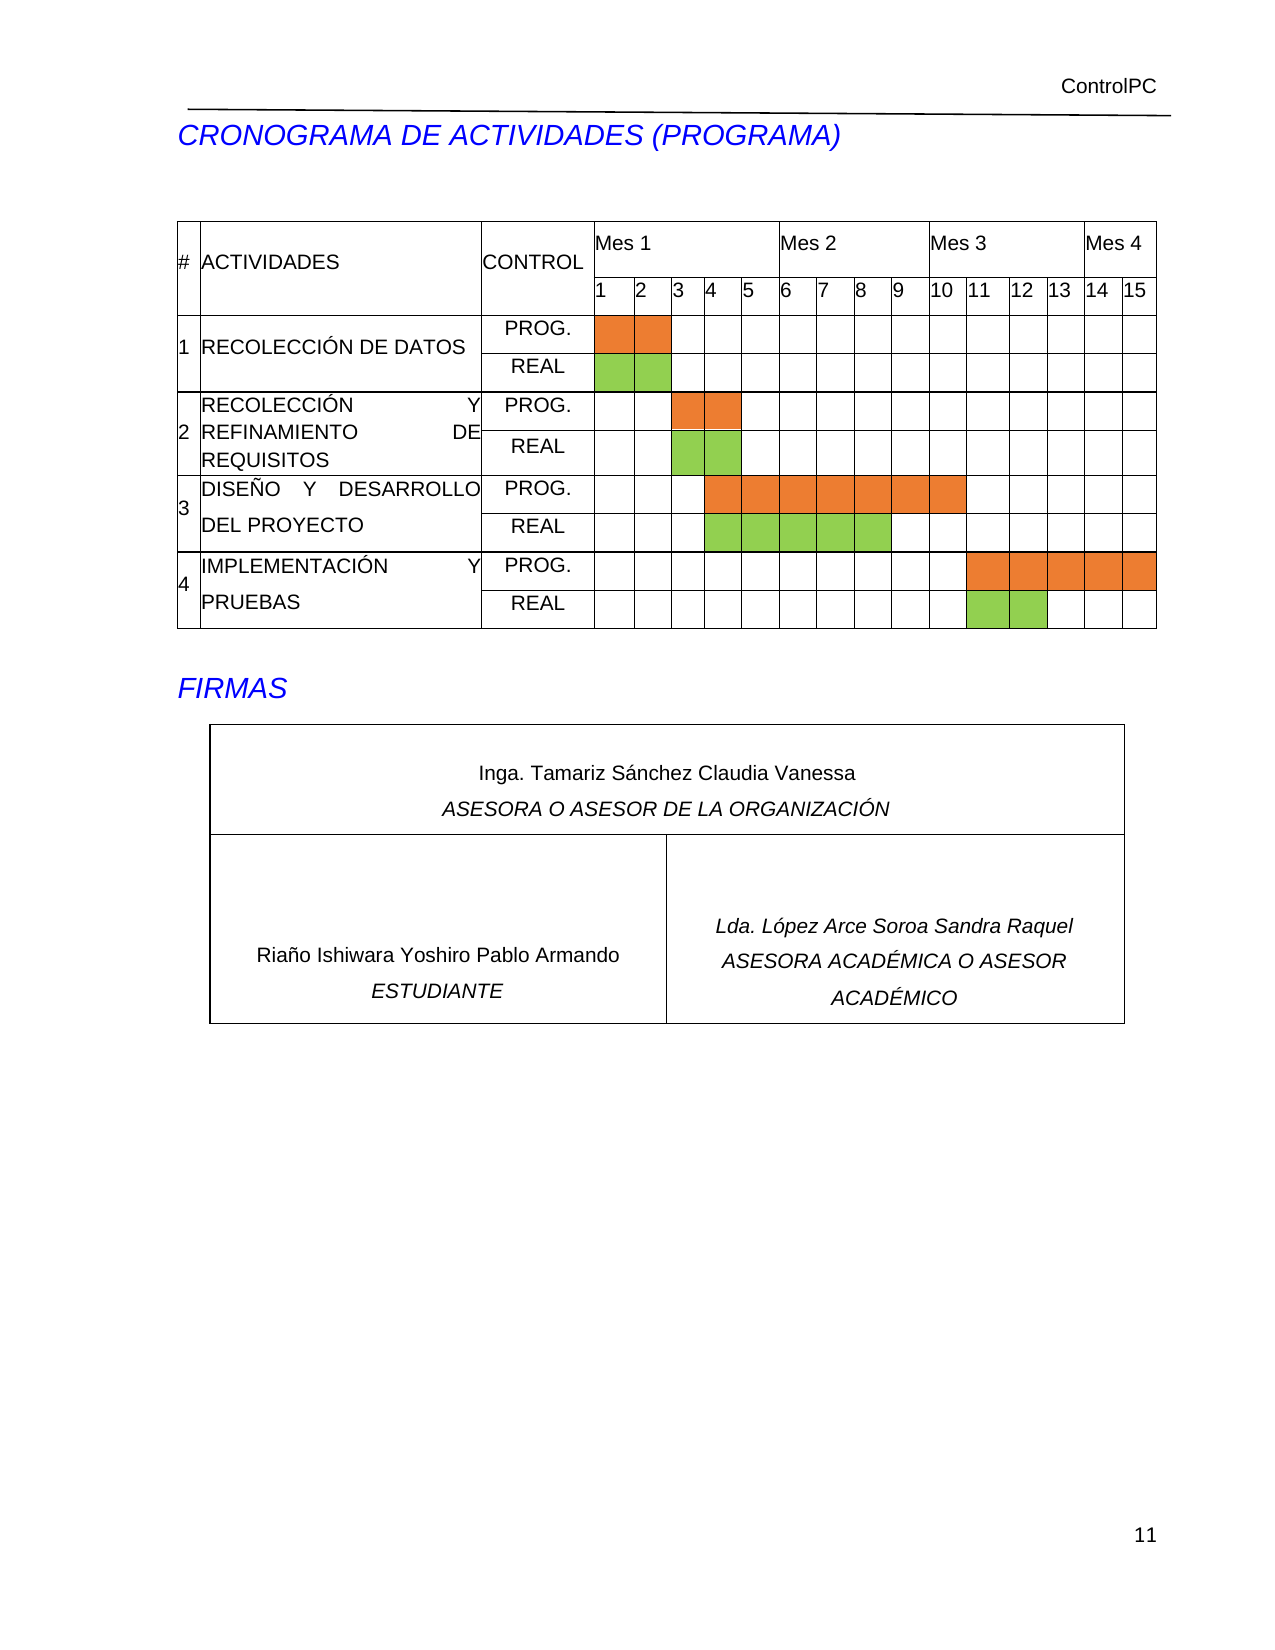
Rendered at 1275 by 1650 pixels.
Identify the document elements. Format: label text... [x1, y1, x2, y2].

table_cell [1048, 354, 1084, 391]
table_cell [1048, 591, 1084, 628]
table_cell 1 [595, 278, 634, 315]
table_header Mes 1 [595, 222, 779, 277]
table_cell [1085, 591, 1122, 628]
table_header Mes 2 [780, 222, 929, 277]
table_cell [742, 476, 779, 513]
table_cell [930, 431, 966, 475]
table_cell [1010, 514, 1047, 551]
table_cell [817, 354, 854, 391]
table_cell [595, 393, 634, 429]
table_cell [780, 393, 816, 429]
table_cell 11 [967, 278, 1009, 315]
table_cell PROG. [482, 476, 594, 513]
table_cell RECOLECCIÓN DE DATOS [201, 316, 481, 391]
table_header # [178, 222, 200, 315]
table_cell 13 [1048, 278, 1084, 315]
table_cell [672, 316, 704, 353]
table_cell [635, 514, 671, 551]
table_cell [705, 316, 741, 353]
table_cell 2 [635, 278, 671, 315]
text CRONOGRAMA DE ACTIVIDADES (PROGRAMA) [177, 118, 1157, 152]
table_cell [930, 316, 966, 353]
table_cell [817, 316, 854, 353]
table_cell 12 [1010, 278, 1047, 315]
table_cell [817, 393, 854, 429]
table_cell [817, 553, 854, 590]
table_cell [892, 553, 929, 590]
table_cell [930, 393, 966, 429]
table_cell [1010, 316, 1047, 353]
table_cell [742, 514, 779, 551]
table_cell [1085, 431, 1122, 475]
table_cell [967, 354, 1009, 391]
table_cell [1048, 553, 1084, 590]
table_cell 2 [178, 393, 200, 475]
table_cell [742, 553, 779, 590]
table_cell 4 [705, 278, 741, 315]
table_cell [635, 354, 671, 391]
table_cell [1048, 393, 1084, 429]
table_cell Lda. López Arce Soroa Sandra Raquel ASESORA ACADÉMICA O ASESOR ACADÉMICO [667, 835, 1124, 1022]
table_cell [705, 591, 741, 628]
table_cell [705, 553, 741, 590]
table_cell [892, 591, 929, 628]
table_cell [1123, 431, 1156, 475]
table_cell [705, 431, 741, 475]
table_cell [595, 431, 634, 475]
table_cell [672, 553, 704, 590]
table_cell IMPLEMENTACIÓN Y PRUEBAS [201, 553, 481, 628]
table_cell PROG. [482, 393, 594, 429]
table_cell [595, 553, 634, 590]
table_cell [1123, 316, 1156, 353]
table_cell [705, 393, 741, 429]
table_cell [817, 476, 854, 513]
table_cell 7 [817, 278, 854, 315]
table_cell [892, 316, 929, 353]
table_cell 10 [930, 278, 966, 315]
table_cell [780, 354, 816, 391]
table_cell [930, 591, 966, 628]
table_cell [780, 514, 816, 551]
table_cell [672, 431, 704, 475]
table_cell [780, 476, 816, 513]
table_cell [595, 354, 634, 391]
table_header Inga. Tamariz Sánchez Claudia Vanessa ASESORA O ASESOR DE LA ORGANIZACIÓN [211, 725, 1124, 834]
table_cell [1010, 431, 1047, 475]
table_cell REAL [482, 431, 594, 475]
table_cell [1085, 553, 1122, 590]
text FIRMAS [177, 671, 1157, 705]
table_cell [855, 431, 891, 475]
table_cell [817, 514, 854, 551]
table_cell [967, 553, 1009, 590]
table_header ACTIVIDADES [201, 222, 481, 315]
table_cell [1048, 431, 1084, 475]
table_cell [742, 354, 779, 391]
table_cell [1048, 316, 1084, 353]
table_cell [892, 431, 929, 475]
table_cell [705, 354, 741, 391]
table_cell 3 [672, 278, 704, 315]
table_cell [1085, 393, 1122, 429]
table_cell [855, 316, 891, 353]
table_cell [892, 393, 929, 429]
table_cell [1010, 476, 1047, 513]
table_header Mes 3 [930, 222, 1084, 277]
table_cell [1085, 514, 1122, 551]
table_cell [635, 476, 671, 513]
table_cell [780, 316, 816, 353]
table_cell [672, 514, 704, 551]
table_cell [1123, 393, 1156, 429]
table_cell [855, 591, 891, 628]
table_cell [855, 553, 891, 590]
table_cell [635, 431, 671, 475]
table_cell [1010, 591, 1047, 628]
table_cell [967, 476, 1009, 513]
table_cell [967, 393, 1009, 429]
table_cell 1 [178, 316, 200, 391]
table_cell [817, 431, 854, 475]
table_cell 6 [780, 278, 816, 315]
table_cell [1123, 476, 1156, 513]
table_cell [967, 514, 1009, 551]
table_cell [892, 514, 929, 551]
table_cell 9 [892, 278, 929, 315]
table_cell [672, 354, 704, 391]
table_cell PROG. [482, 316, 594, 353]
table_header Mes 4 [1085, 222, 1156, 277]
table_cell [1010, 393, 1047, 429]
table_cell REAL [482, 514, 594, 551]
table_cell [930, 553, 966, 590]
table_cell [780, 591, 816, 628]
table_cell [672, 591, 704, 628]
table_cell 3 [178, 476, 200, 551]
table_cell [855, 393, 891, 429]
table_cell [595, 514, 634, 551]
table_cell 15 [1123, 278, 1156, 315]
table_cell [595, 591, 634, 628]
table_cell RECOLECCIÓN Y REFINAMIENTO DE REQUISITOS [201, 393, 481, 475]
table_cell [595, 476, 634, 513]
table_cell [855, 514, 891, 551]
table_cell REAL [482, 354, 594, 391]
table_cell [780, 431, 816, 475]
table_cell [705, 476, 741, 513]
table_header CONTROL [482, 222, 594, 315]
table_cell [672, 393, 704, 429]
table_cell [1085, 476, 1122, 513]
table_cell [817, 591, 854, 628]
table_cell [1010, 354, 1047, 391]
table_cell [635, 553, 671, 590]
table_cell 4 [178, 553, 200, 628]
table_cell 8 [855, 278, 891, 315]
table_cell [1010, 553, 1047, 590]
table_cell [672, 476, 704, 513]
table_cell [967, 431, 1009, 475]
table_cell 5 [742, 278, 779, 315]
table_cell Riaño Ishiwara Yoshiro Pablo Armando ESTUDIANTE [211, 835, 666, 1022]
table_cell [1085, 316, 1122, 353]
table_cell [1123, 514, 1156, 551]
table_cell DISEÑO Y DESARROLLO DEL PROYECTO [201, 476, 481, 551]
table_cell [1123, 591, 1156, 628]
table_cell [1123, 354, 1156, 391]
table_cell [742, 591, 779, 628]
table_cell [930, 476, 966, 513]
table_cell PROG. [482, 553, 594, 590]
table_cell [892, 354, 929, 391]
table_cell REAL [482, 591, 594, 628]
table_cell [742, 316, 779, 353]
table_cell [742, 431, 779, 475]
table_cell [742, 393, 779, 429]
table_cell [705, 514, 741, 551]
table_cell [930, 354, 966, 391]
table_cell [1048, 514, 1084, 551]
table_cell [855, 354, 891, 391]
table_cell [930, 514, 966, 551]
table_cell [967, 316, 1009, 353]
table_cell [595, 316, 634, 353]
table_cell [892, 476, 929, 513]
table_cell [635, 393, 671, 429]
table_cell [967, 591, 1009, 628]
table_cell [780, 553, 816, 590]
table_cell [635, 316, 671, 353]
table_cell [1123, 553, 1156, 590]
table_cell 14 [1085, 278, 1122, 315]
table_cell [1048, 476, 1084, 513]
table_cell [855, 476, 891, 513]
table_cell [635, 591, 671, 628]
table_cell [1085, 354, 1122, 391]
